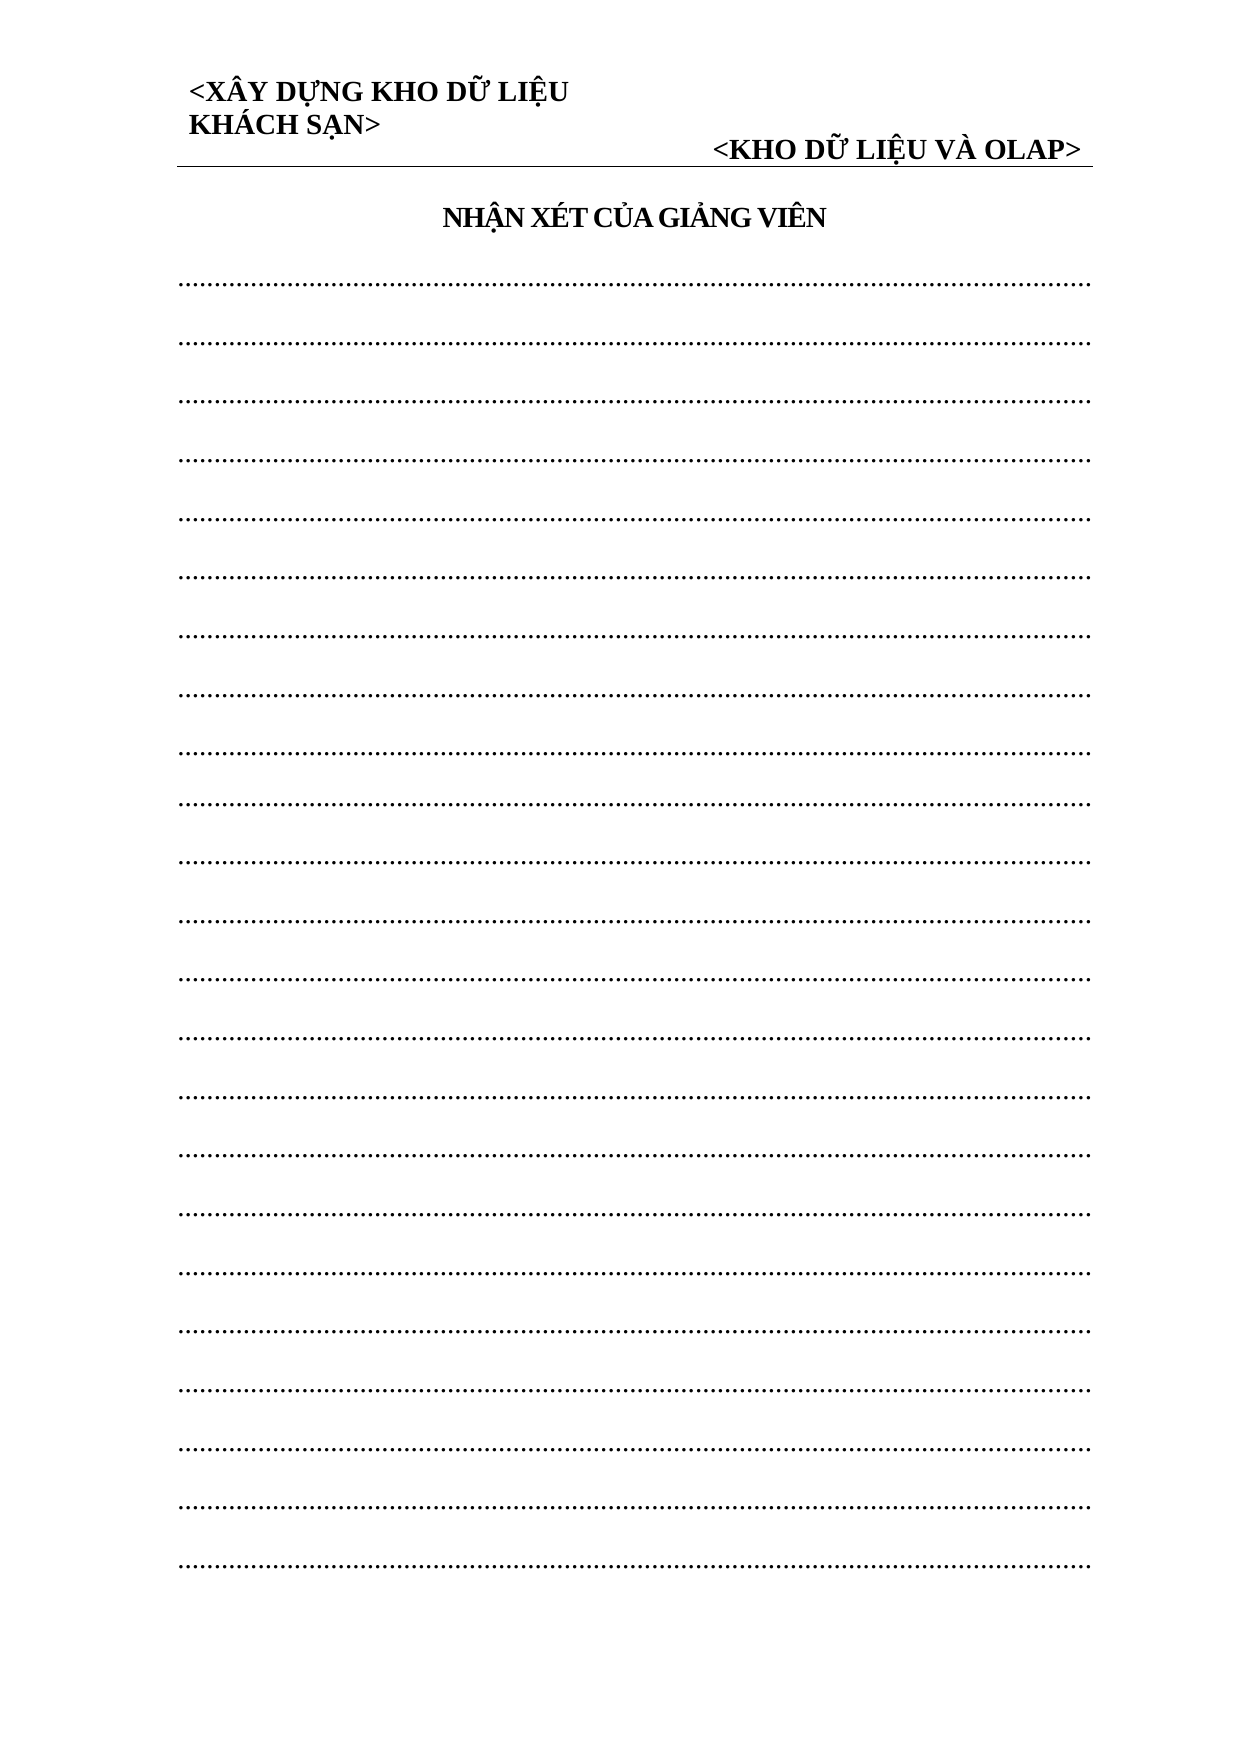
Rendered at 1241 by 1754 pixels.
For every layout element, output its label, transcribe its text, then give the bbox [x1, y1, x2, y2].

title NHẬN XÉT CỦA GIẢNG VIÊN [177, 201, 1092, 234]
